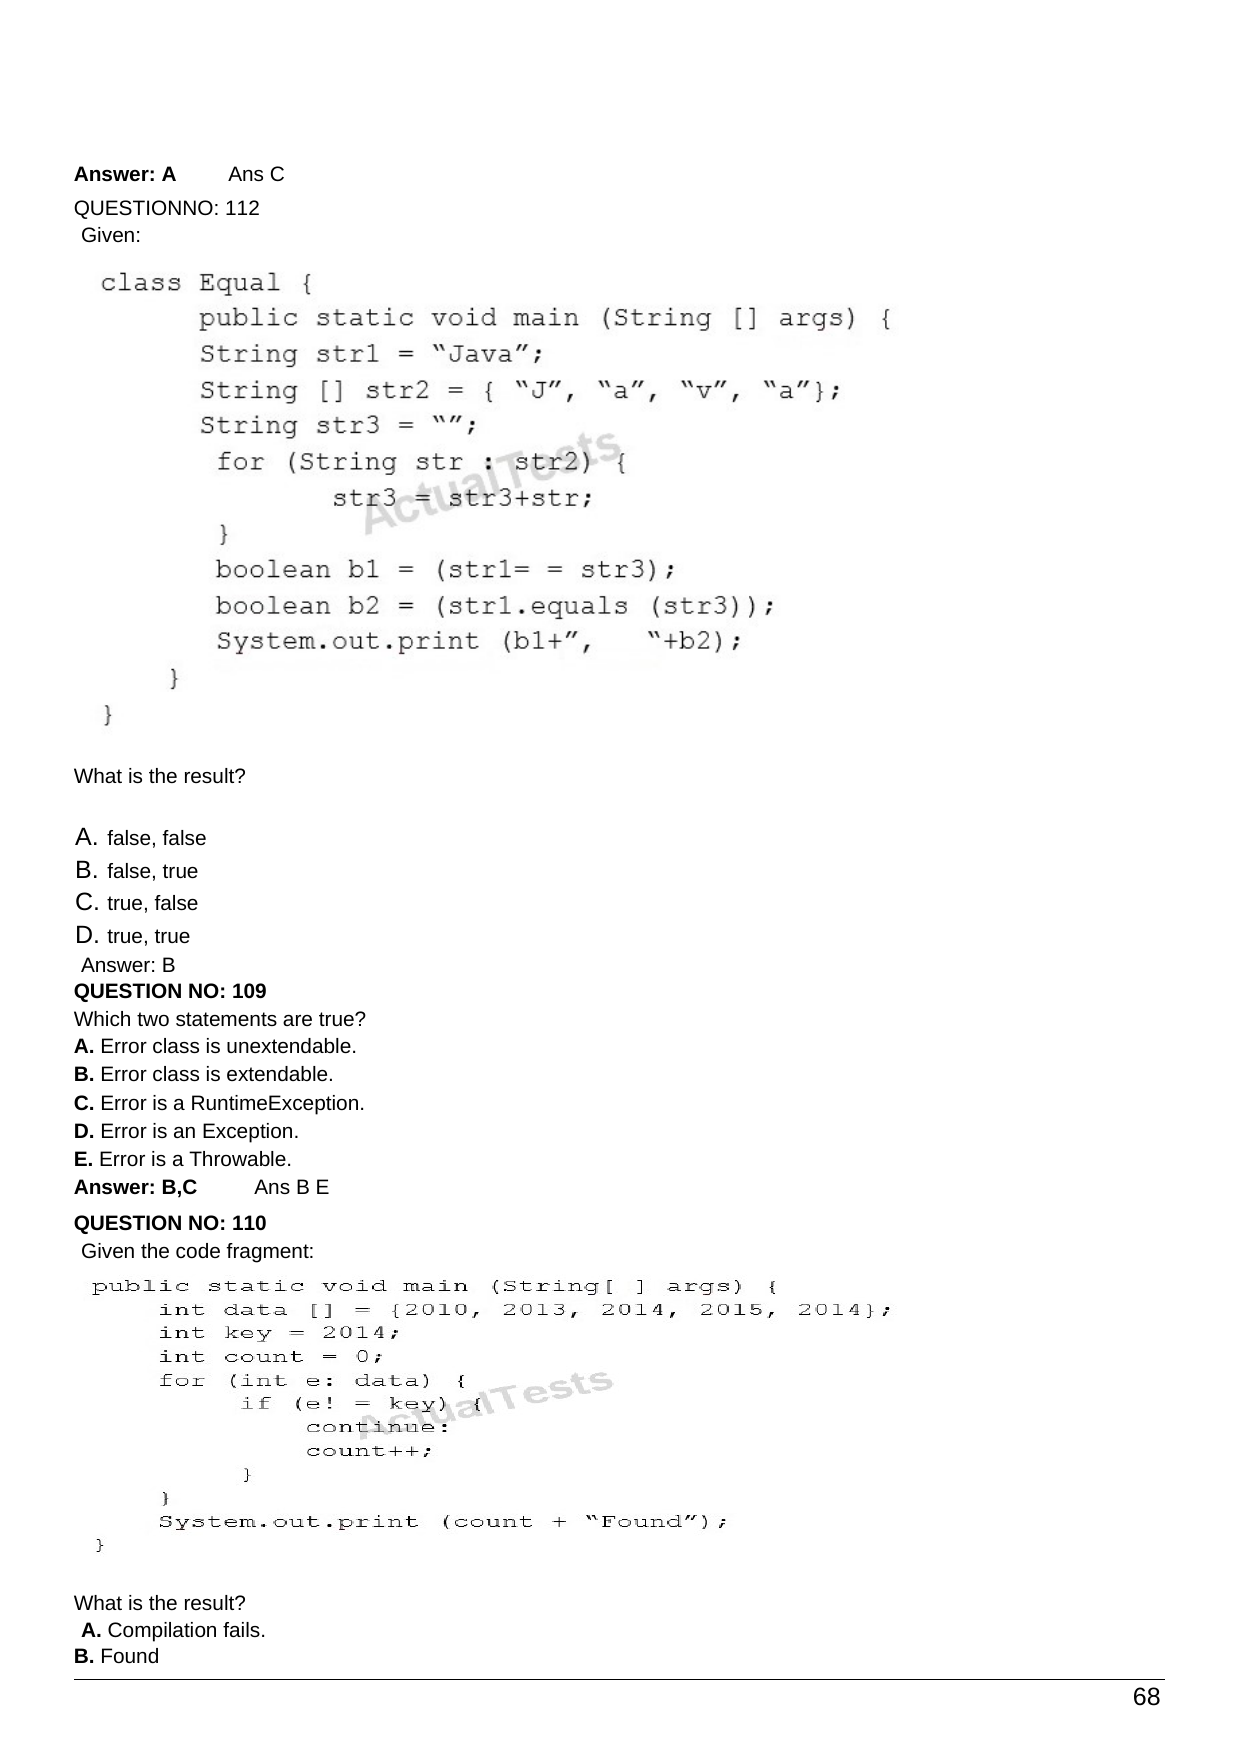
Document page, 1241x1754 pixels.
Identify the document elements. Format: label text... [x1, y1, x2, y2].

text QUESTIONNO: 112 [73, 196, 1130, 219]
list true, false [75, 887, 1130, 916]
text D. Error is an Exception. [73, 1118, 476, 1142]
text Answer: B,C Ans B E [73, 1175, 1130, 1199]
text Answer: B [75, 953, 1130, 977]
text Which two statements are true? [73, 1007, 1130, 1031]
list false, true [75, 855, 1130, 883]
picture [80, 251, 915, 762]
text Given the code fragment: [75, 1239, 1130, 1263]
text E. Error is a Throwable. [73, 1147, 476, 1171]
text Given: [75, 223, 1130, 247]
text What is the result? [73, 1591, 1130, 1614]
list false, false [75, 822, 1130, 851]
text Answer: A Ans C [73, 162, 1130, 186]
text A. Error class is unextendable. [73, 1034, 476, 1058]
text C. Error is a RuntimeException. [73, 1090, 476, 1114]
text A. Compilation fails. [75, 1618, 1130, 1642]
text B. Error class is extendable. [73, 1062, 476, 1086]
text QUESTION NO: 110 [73, 1211, 476, 1235]
text What is the result? [73, 764, 1130, 788]
list true, true [75, 920, 1130, 949]
text B. Found [73, 1644, 476, 1668]
text QUESTION NO: 109 [73, 979, 476, 1003]
picture [75, 1267, 908, 1573]
